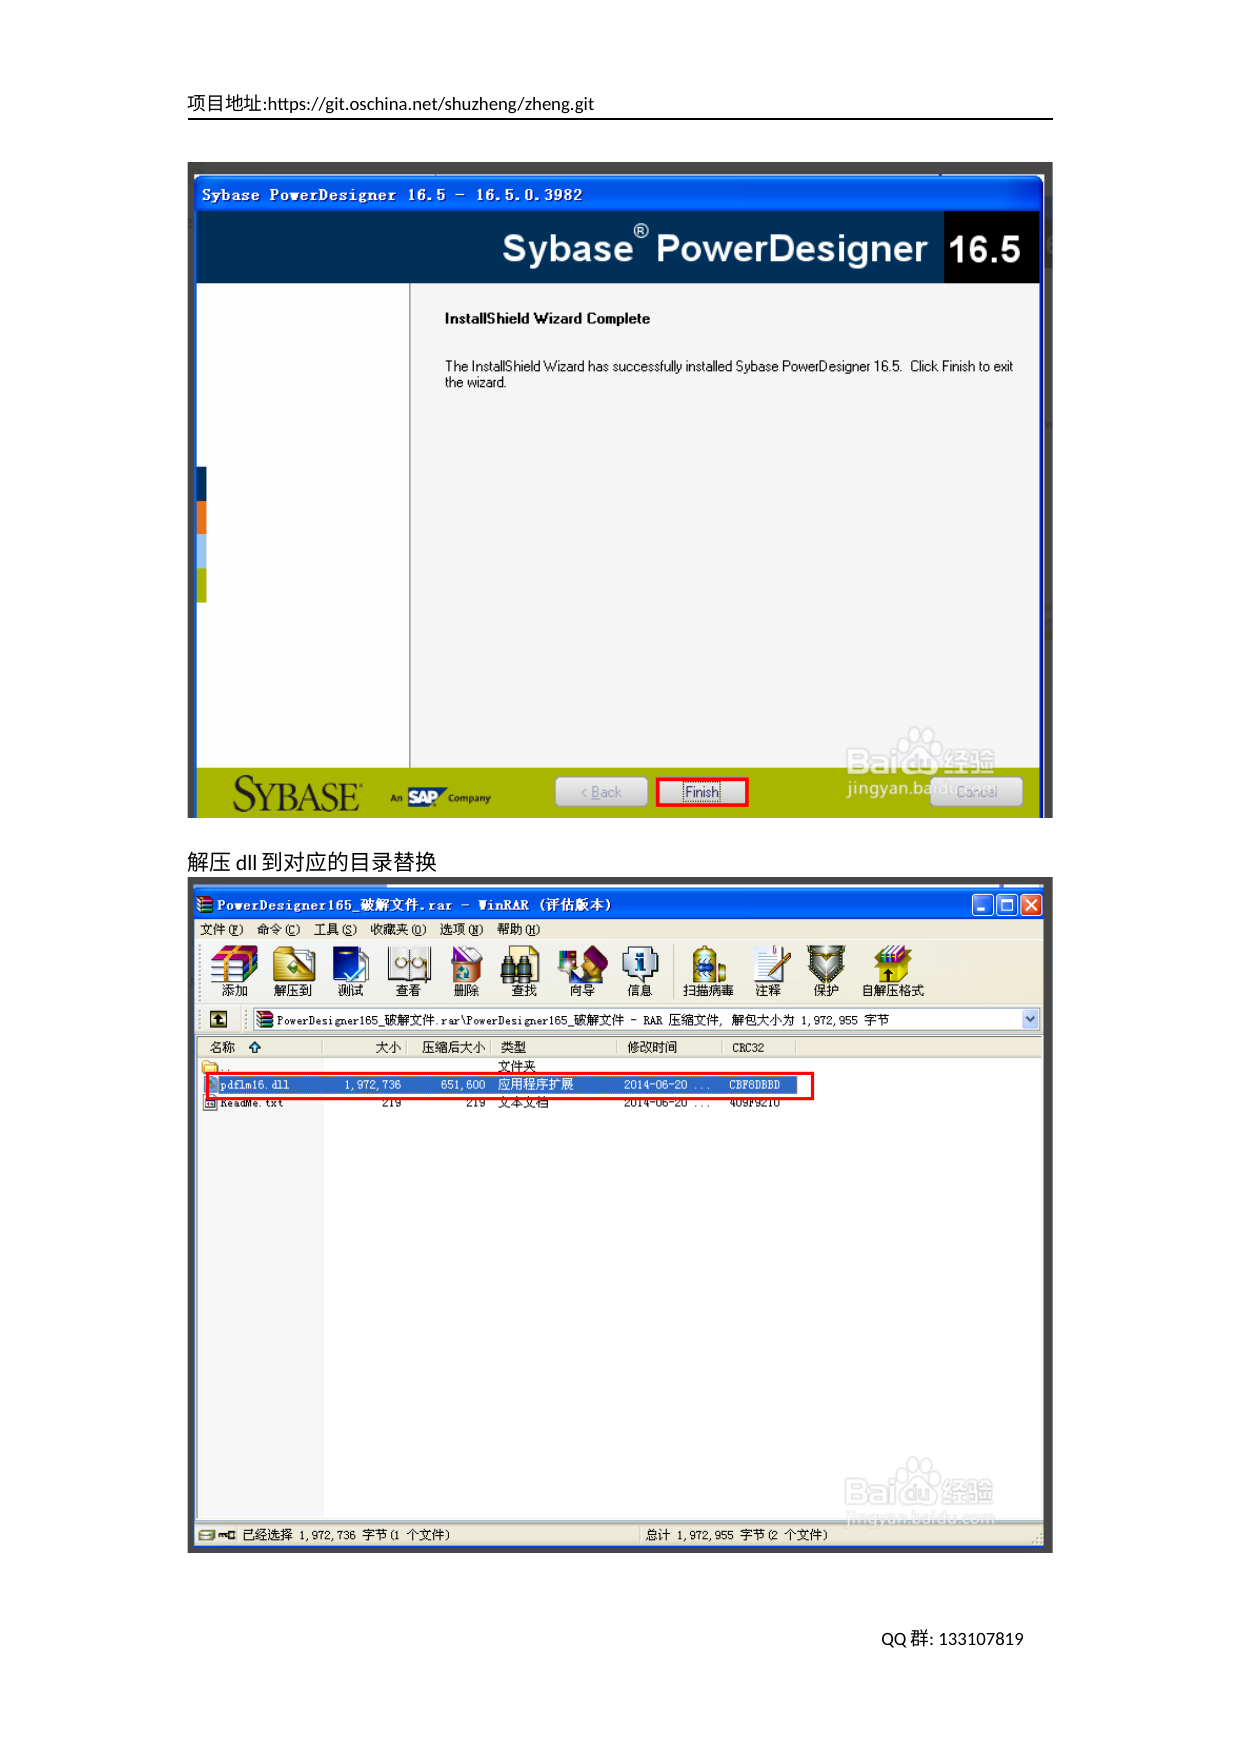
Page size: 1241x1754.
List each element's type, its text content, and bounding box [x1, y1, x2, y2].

picture [187, 877, 1053, 1553]
text 解压dll到对应的目录替换 [187, 844, 1053, 877]
picture [187, 162, 1053, 818]
